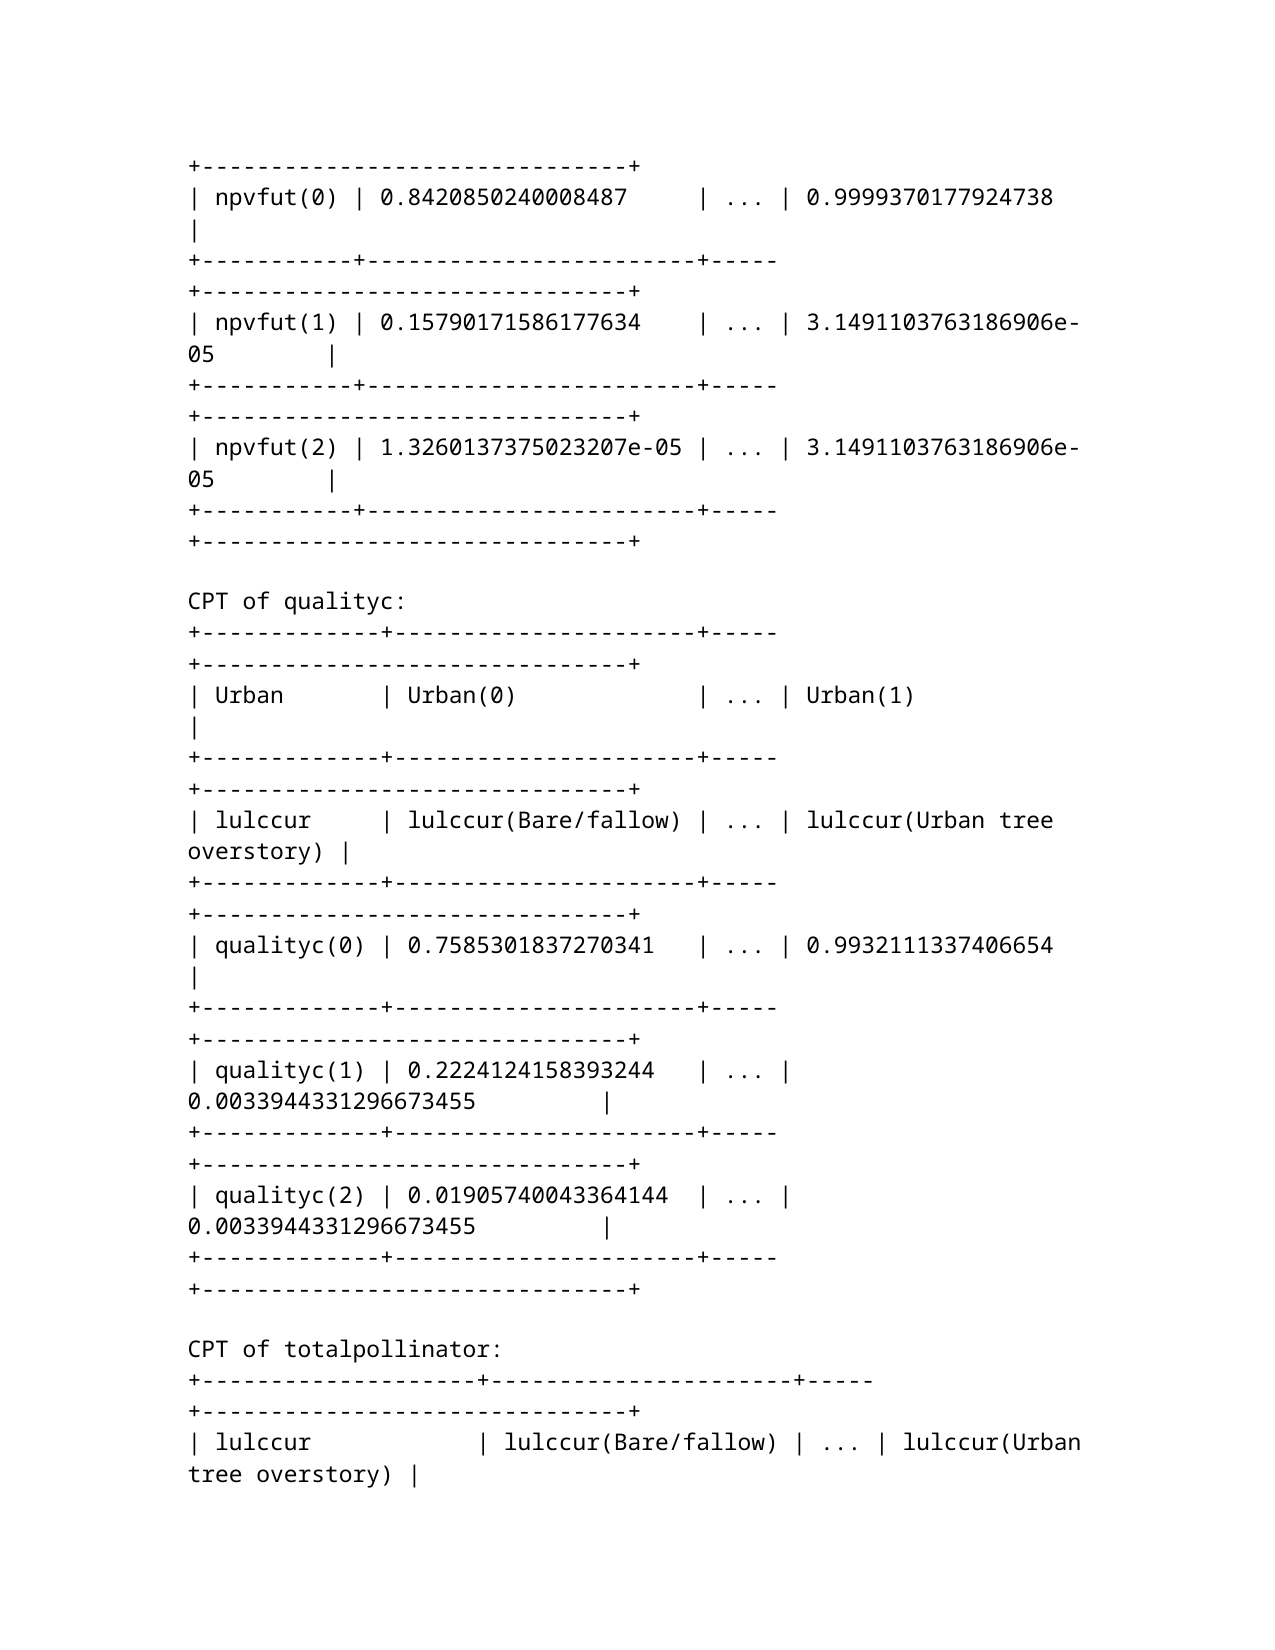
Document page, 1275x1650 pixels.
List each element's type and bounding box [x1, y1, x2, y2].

text [187, 150, 1087, 1489]
